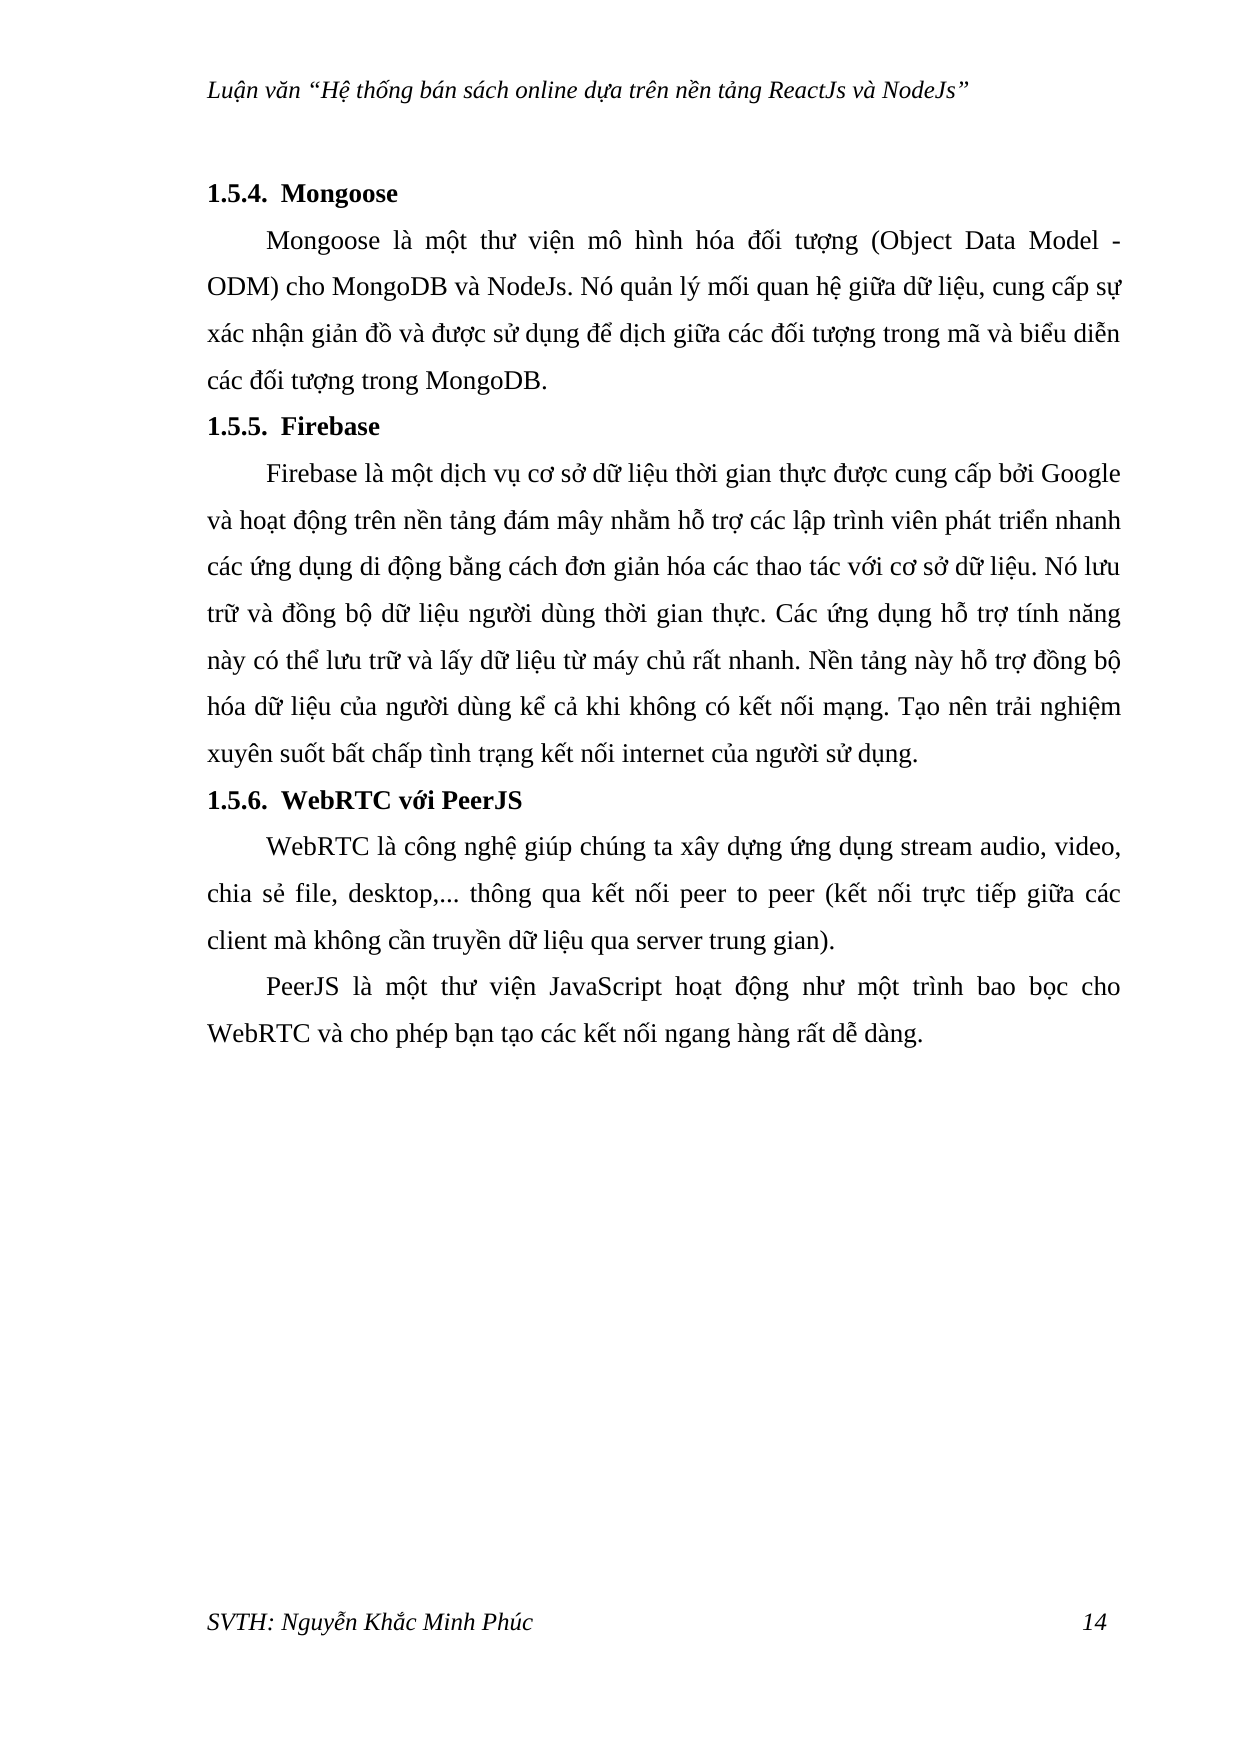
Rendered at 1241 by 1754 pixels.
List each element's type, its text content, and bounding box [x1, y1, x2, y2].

text Firebase là một dịch vụ cơ sở dữ liệu thời gian thực được cung cấp bởi Google và hoạt động trên nền tảng đám mây nhằm hỗ trợ các lập trình viên phát triển nhanh các ứng dụng di động bằng cách đơn giản hóa các thao tác với cơ sở dữ liệu. Nó lưu trữ và đồng bộ dữ liệu người dùng thời gian thực. Các ứng dụng hỗ trợ tính năng này có thể lưu trữ và lấy dữ liệu từ máy chủ rất nhanh. Nền tảng này hỗ trợ đồng bộ hóa dữ liệu của người dùng kể cả khi không có kết nối mạng. Tạo nên trải nghiệm xuyên suốt bất chấp tình trạng kết nối internet của người sử dụng. [207, 457, 1122, 768]
list WebRTC với PeerJS [207, 784, 1122, 815]
text Mongoose là một thư viện mô hình hóa đối tượng (Object Data Model - ODM) cho MongoDB và NodeJs. Nó quản lý mối quan hệ giữa dữ liệu, cung cấp sự xác nhận giản đồ và được sử dụng để dịch giữa các đối tượng trong mã và biểu diễn các đối tượng trong MongoDB. [207, 224, 1122, 395]
text PeerJS là một thư viện JavaScript hoạt động như một trình bao bọc cho WebRTC và cho phép bạn tạo các kết nối ngang hàng rất dễ dàng. [207, 971, 1122, 1048]
text WebRTC là công nghệ giúp chúng ta xây dựng ứng dụng stream audio, video, chia sẻ file, desktop,... thông qua kết nối peer to peer (kết nối trực tiếp giữa các client mà không cần truyền dữ liệu qua server trung gian). [207, 831, 1122, 955]
list Firebase [207, 411, 1122, 442]
list Mongoose [207, 177, 1122, 208]
